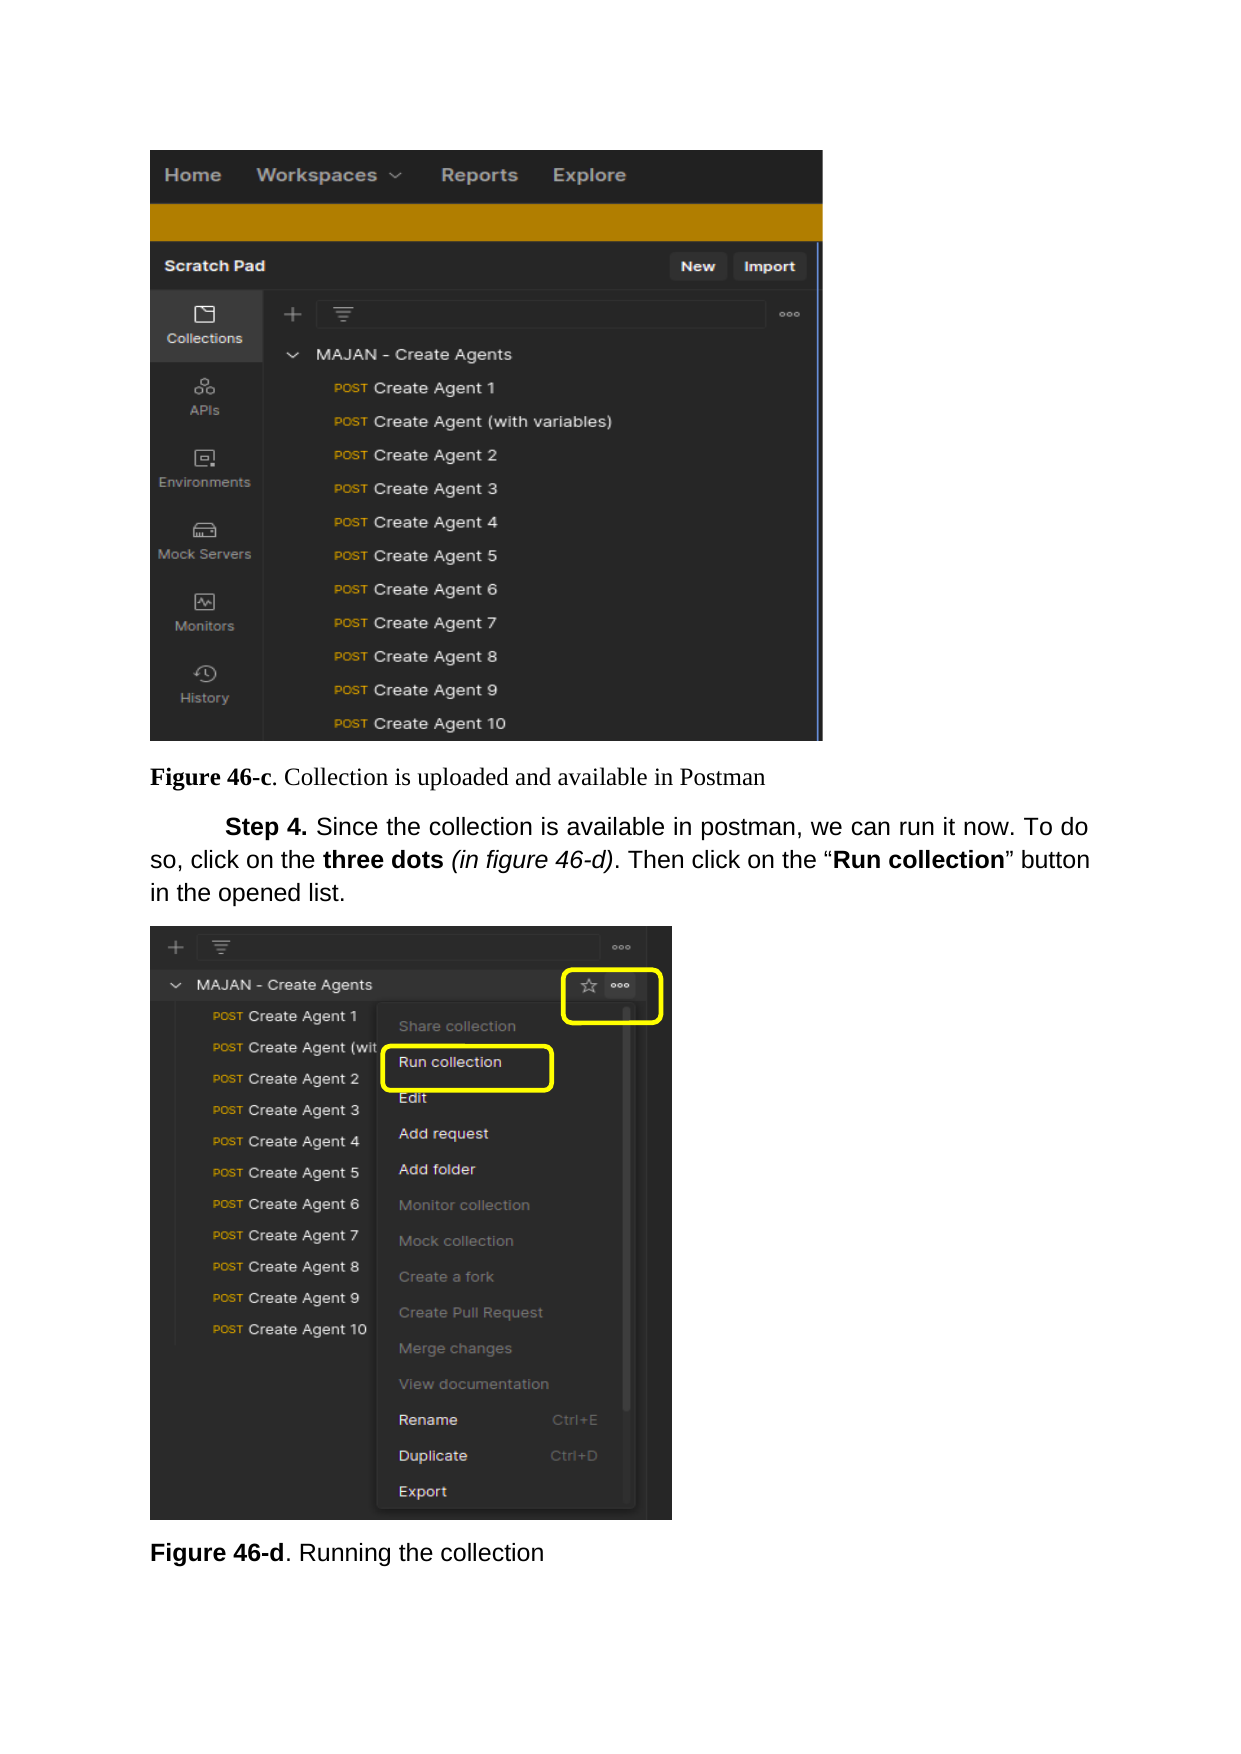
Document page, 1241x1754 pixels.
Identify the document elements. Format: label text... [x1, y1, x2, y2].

text Figure 46-c. Collection is uploaded and available in Postman [150, 762, 1090, 791]
picture [150, 926, 672, 1520]
text Step 4. Since the collection is available in postman, we can run it now. To do so, click on the three dots (in figure 46-d). Then click on the “Run collection” button in the opened list. [150, 812, 1090, 907]
text Figure 46-d. Running the collection [150, 1538, 1090, 1566]
picture [150, 150, 823, 741]
